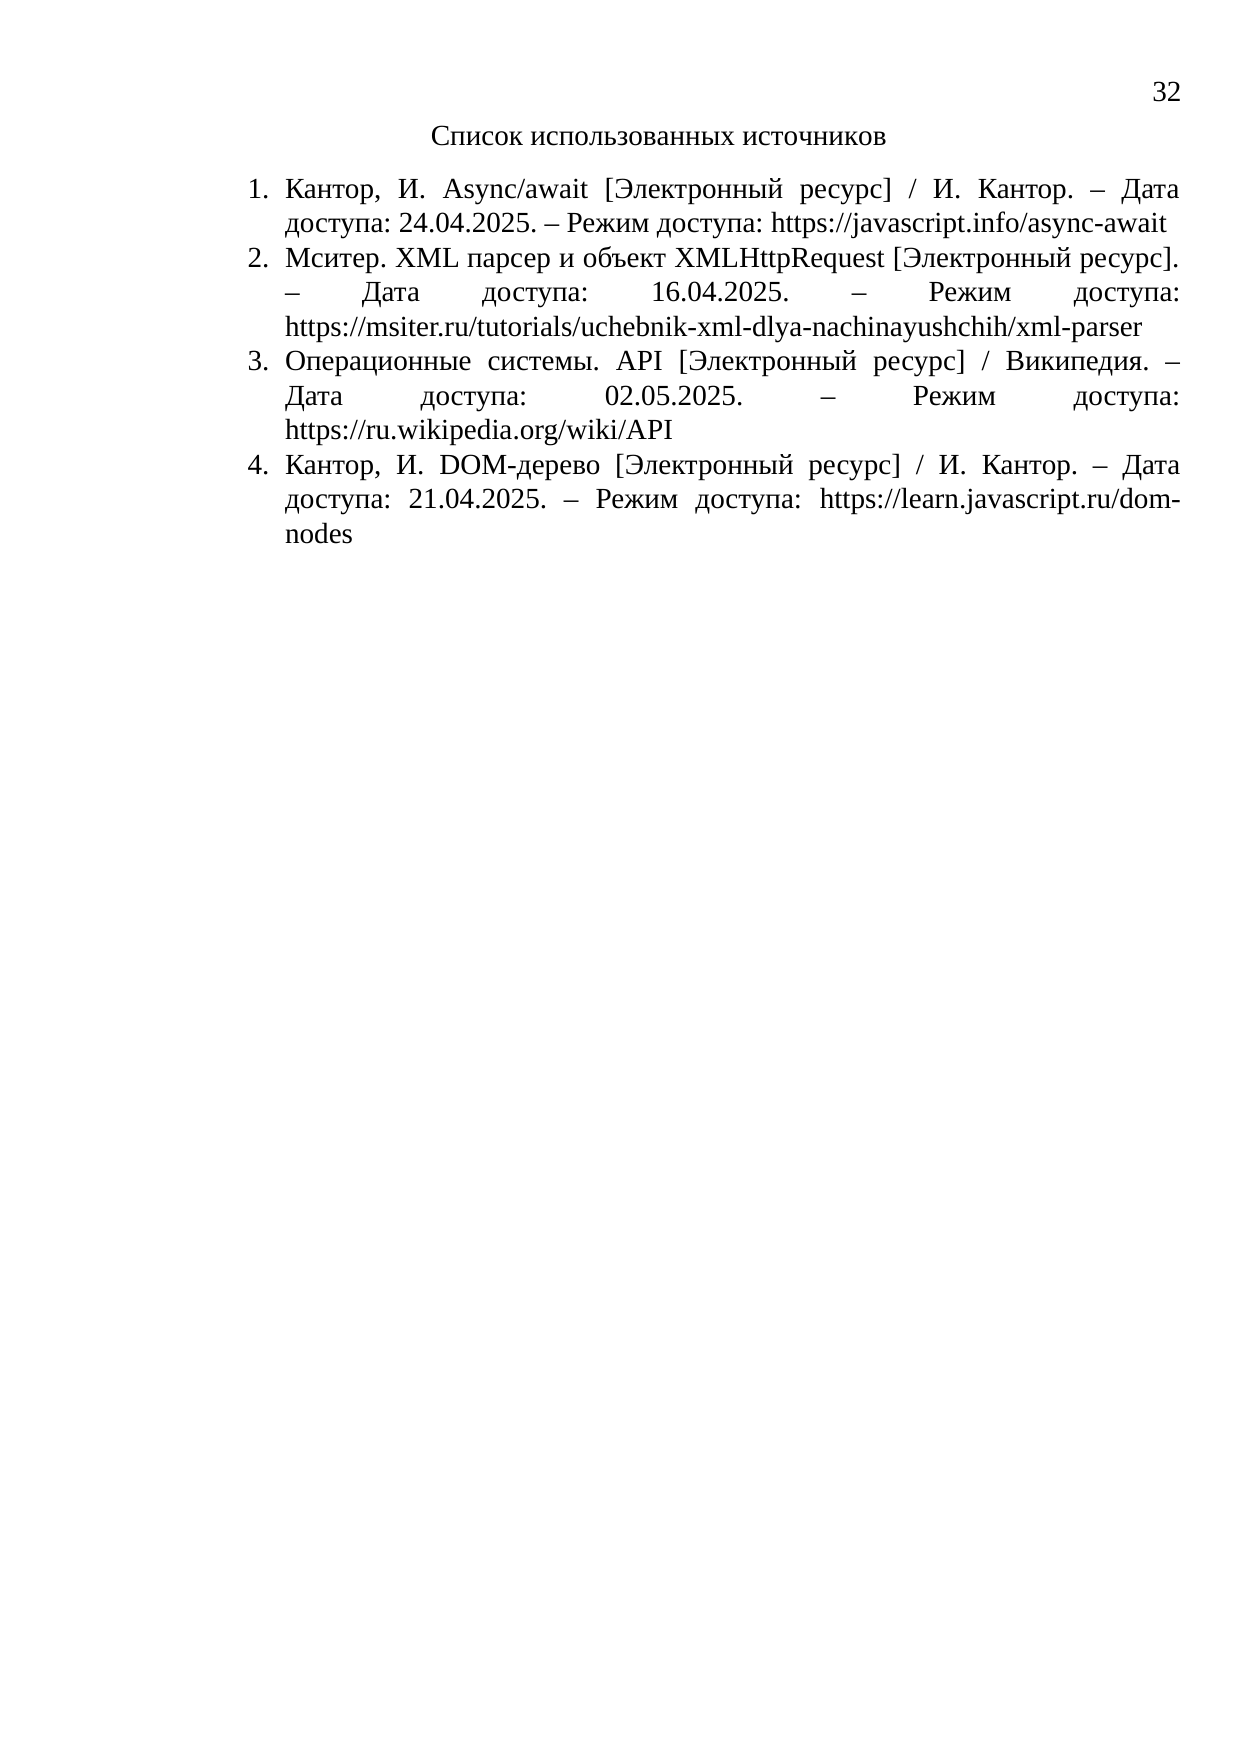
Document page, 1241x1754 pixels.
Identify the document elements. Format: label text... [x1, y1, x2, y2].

list Кантор, И. DOM-дерево [Электронный ресурс] / И. Кантор. – Дата доступа: 21.04.2025. – Режим доступа: https://learn.javascript.ru/dom-nodes [247, 447, 1181, 549]
list Мситер. XML парсер и объект XMLHttpRequest [Электронный ресурс]. – Дата доступа: 16.04.2025. – Режим доступа: https://msiter.ru/tutorials/uchebnik-xml-dlya-nachinayushchih/xml-parser [247, 240, 1181, 342]
list Операционные системы. API [Электронный ресурс] / Википедия. – Дата доступа: 02.05.2025. – Режим доступа: https://ru.wikipedia.org/wiki/API [247, 343, 1181, 446]
list Кантор, И. Async/await [Электронный ресурс] / И. Кантор. – Дата доступа: 24.04.2025. – Режим доступа: https://javascript.info/async-await [247, 171, 1181, 239]
text Список использованных источников [136, 118, 1181, 152]
